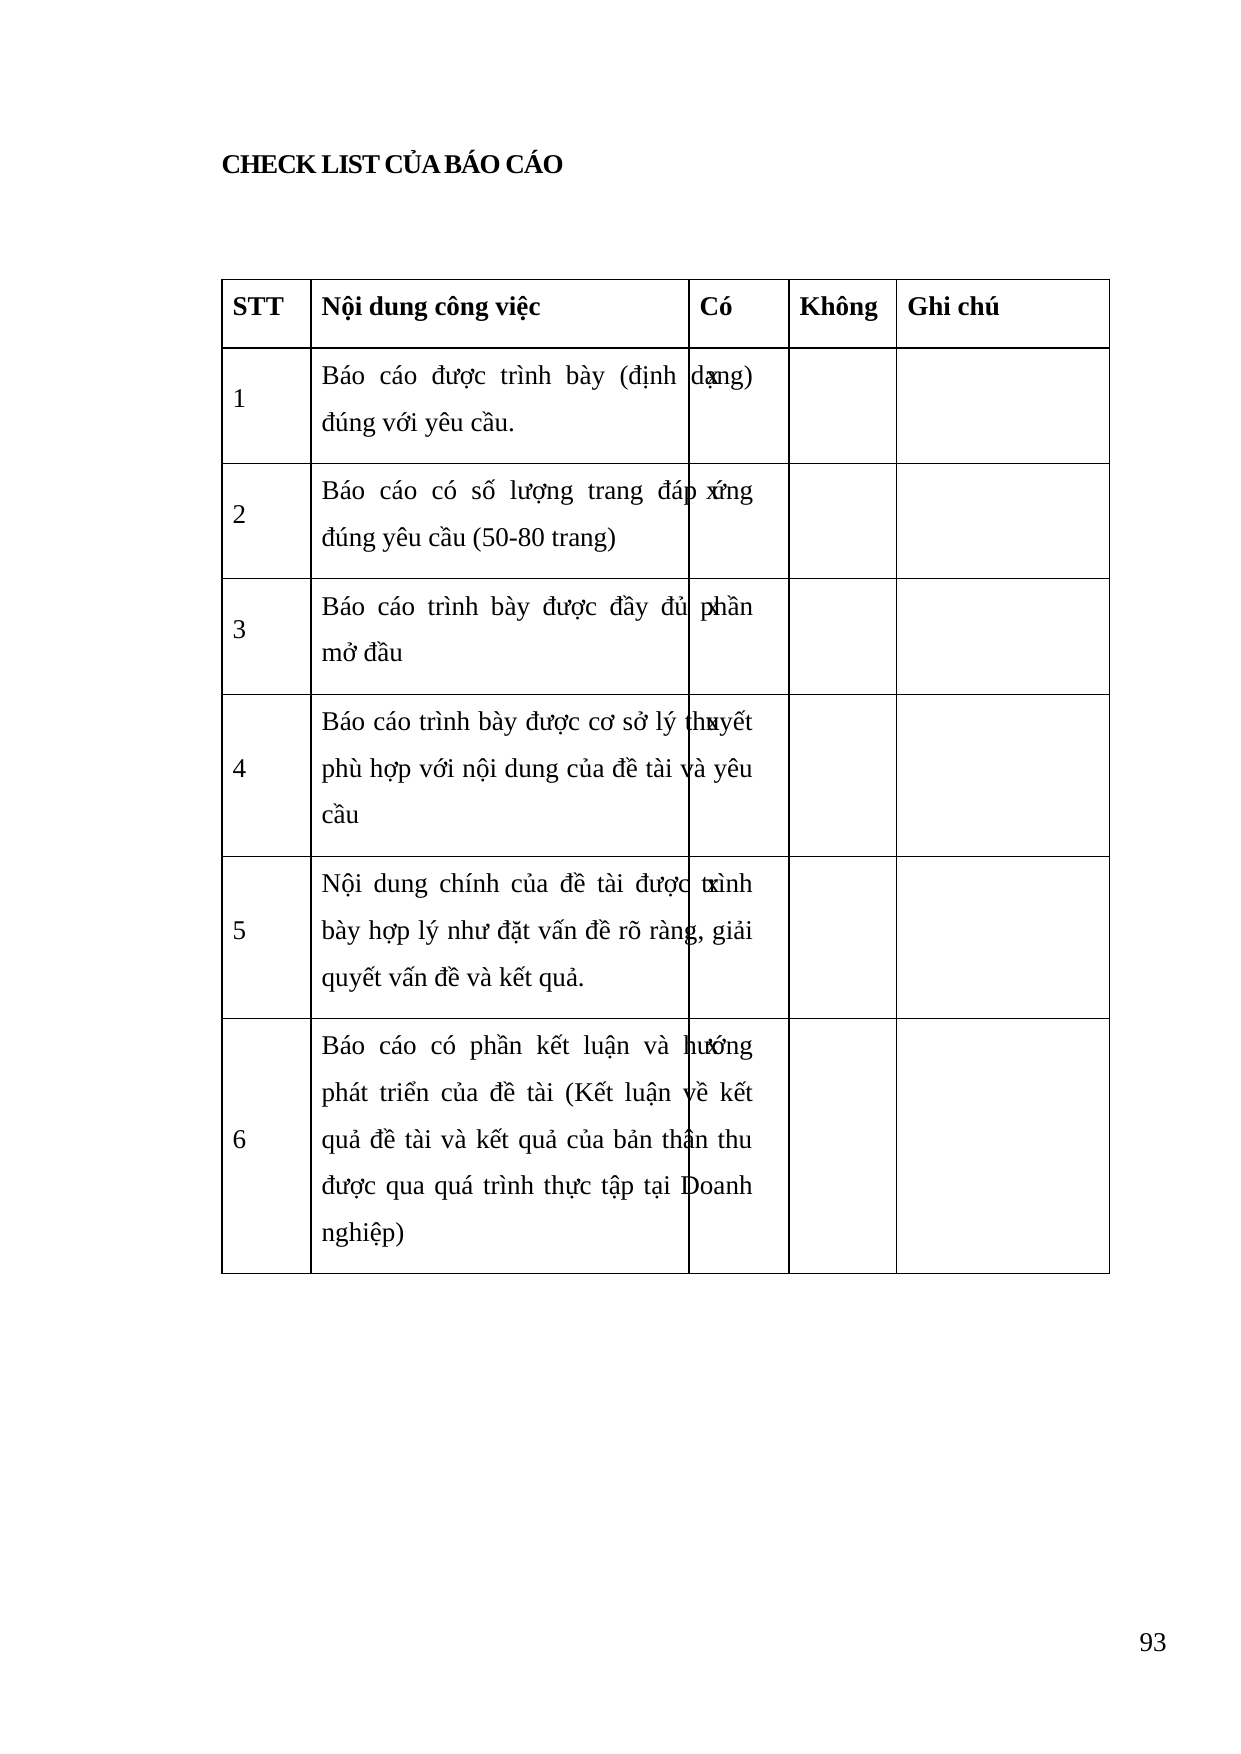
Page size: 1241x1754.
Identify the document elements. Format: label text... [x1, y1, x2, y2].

table_cell [790, 857, 896, 1018]
table_header Không [790, 280, 896, 347]
table_cell 1 [223, 349, 310, 463]
table_cell [790, 579, 896, 693]
table_cell [790, 695, 896, 856]
table_cell Nội dung chính của đề tài được trình bày hợp lý như đặt vấn đề rõ ràng, giải quyết vấn đề và kết quả. [312, 857, 688, 1018]
table_header Ghi chú [897, 280, 1109, 347]
table_cell [897, 857, 1109, 1018]
title CHECK LIST CỦA BÁO CÁO [221, 148, 1240, 179]
table_cell x [690, 349, 788, 463]
table_header STT [223, 280, 310, 347]
table_cell [790, 1019, 896, 1273]
table_cell 3 [223, 579, 310, 693]
table_cell [897, 464, 1109, 578]
table_cell 4 [223, 695, 310, 856]
table_cell [897, 1019, 1109, 1273]
table_cell [897, 695, 1109, 856]
table_cell 2 [223, 464, 310, 578]
table_cell x [690, 857, 788, 1018]
table_cell [790, 349, 896, 463]
table_cell Báo cáo trình bày được cơ sở lý thuyết phù hợp với nội dung của đề tài và yêu cầu [312, 695, 688, 856]
table_cell Báo cáo được trình bày (định dạng) đúng với yêu cầu. [312, 349, 688, 463]
table_cell x [690, 695, 788, 856]
table_cell [790, 464, 896, 578]
table_cell 6 [223, 1019, 310, 1273]
table_header Nội dung công việc [312, 280, 688, 347]
table_cell Báo cáo trình bày được đầy đủ phần mở đầu [312, 579, 688, 693]
table_cell Báo cáo có phần kết luận và hướng phát triển của đề tài (Kết luận về kết quả đề tài và kết quả của bản thân thu được qua quá trình thực tập tại Doanh nghiệp) [312, 1019, 688, 1273]
table_cell [897, 579, 1109, 693]
table_cell [897, 349, 1109, 463]
table_cell x [690, 464, 788, 578]
table_header Có [690, 280, 788, 347]
table_cell x [690, 1019, 788, 1273]
table_cell 5 [223, 857, 310, 1018]
table_cell Báo cáo có số lượng trang đáp ứng đúng yêu cầu (50-80 trang) [312, 464, 688, 578]
table_cell x [690, 579, 788, 693]
